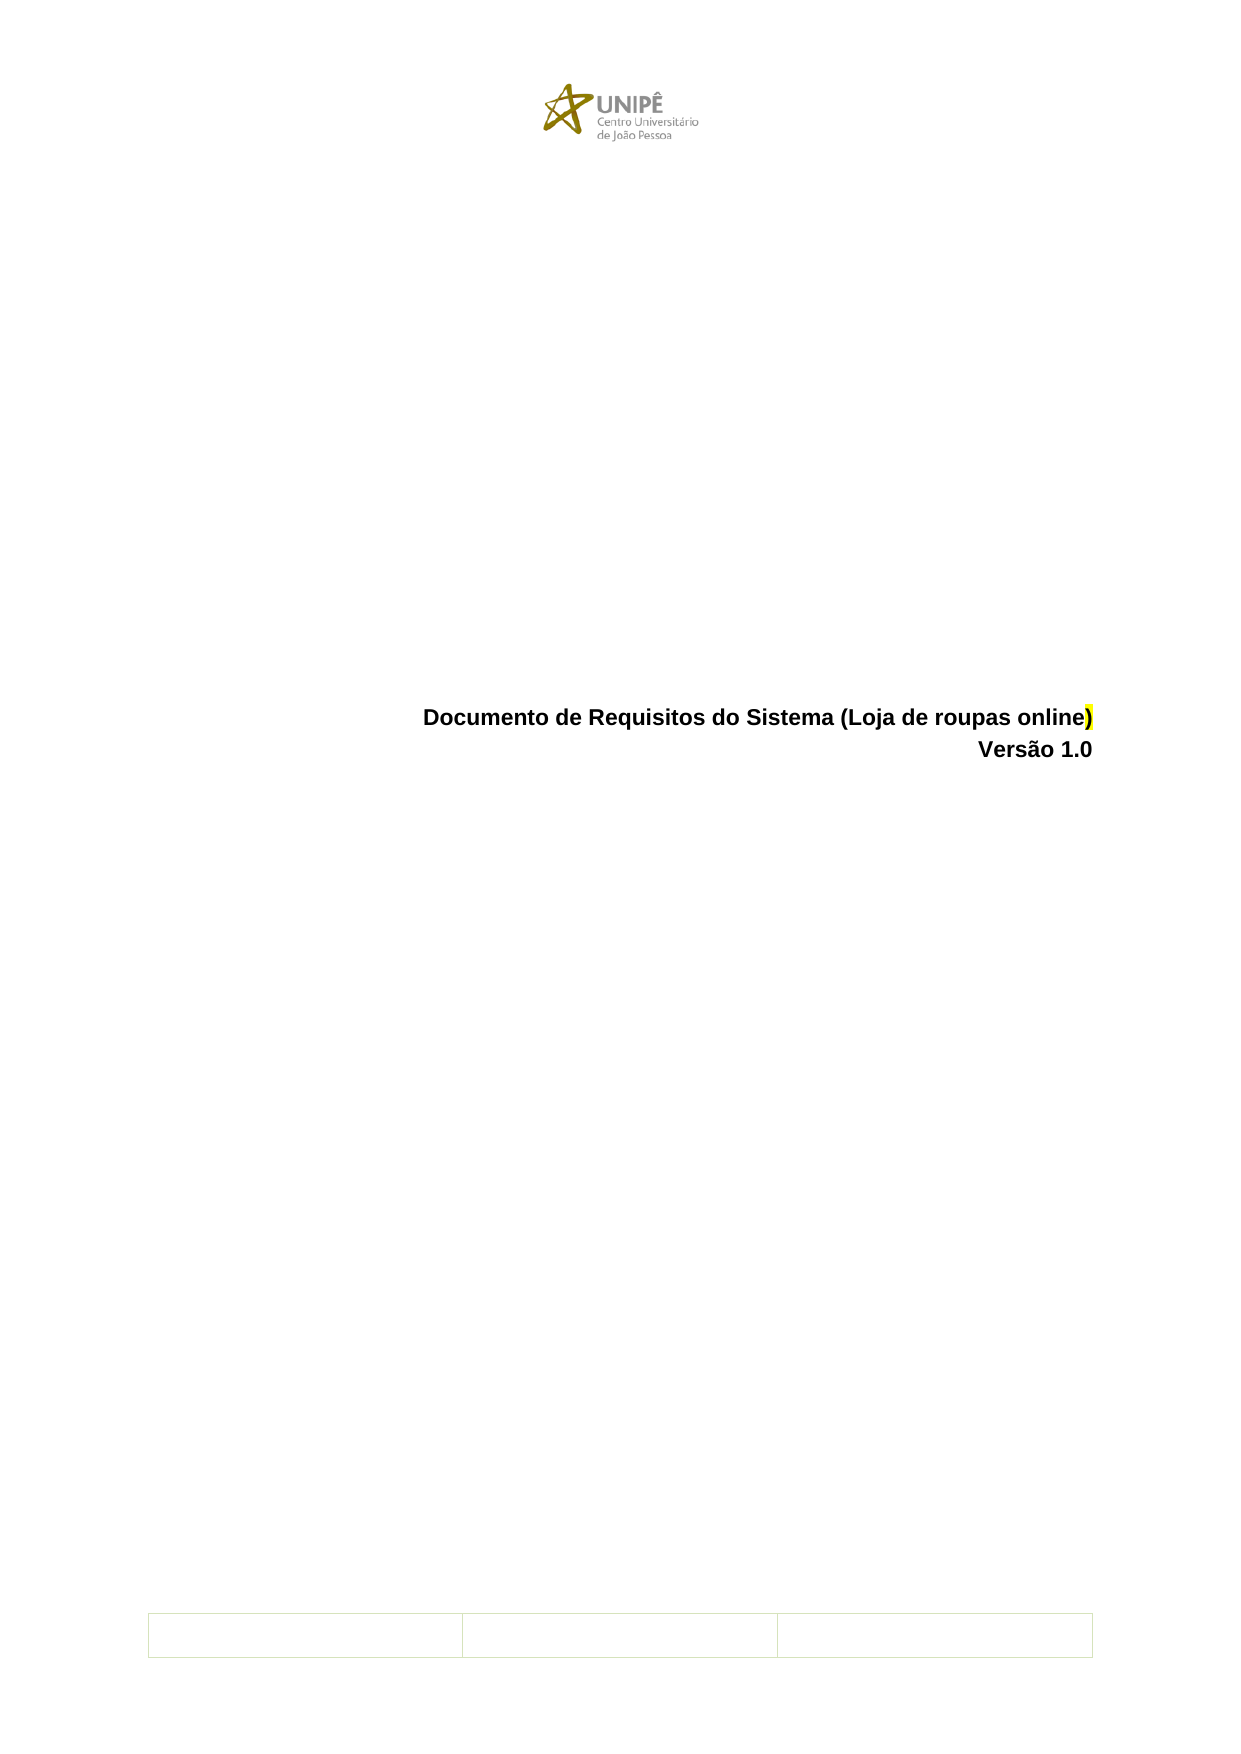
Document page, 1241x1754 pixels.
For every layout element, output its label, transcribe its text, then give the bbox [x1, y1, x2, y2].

picture [540, 77, 700, 148]
text Documento de Requisitos do Sistema (Loja de roupas online) [148, 704, 1085, 730]
text Versão 1.0 [148, 736, 1092, 763]
